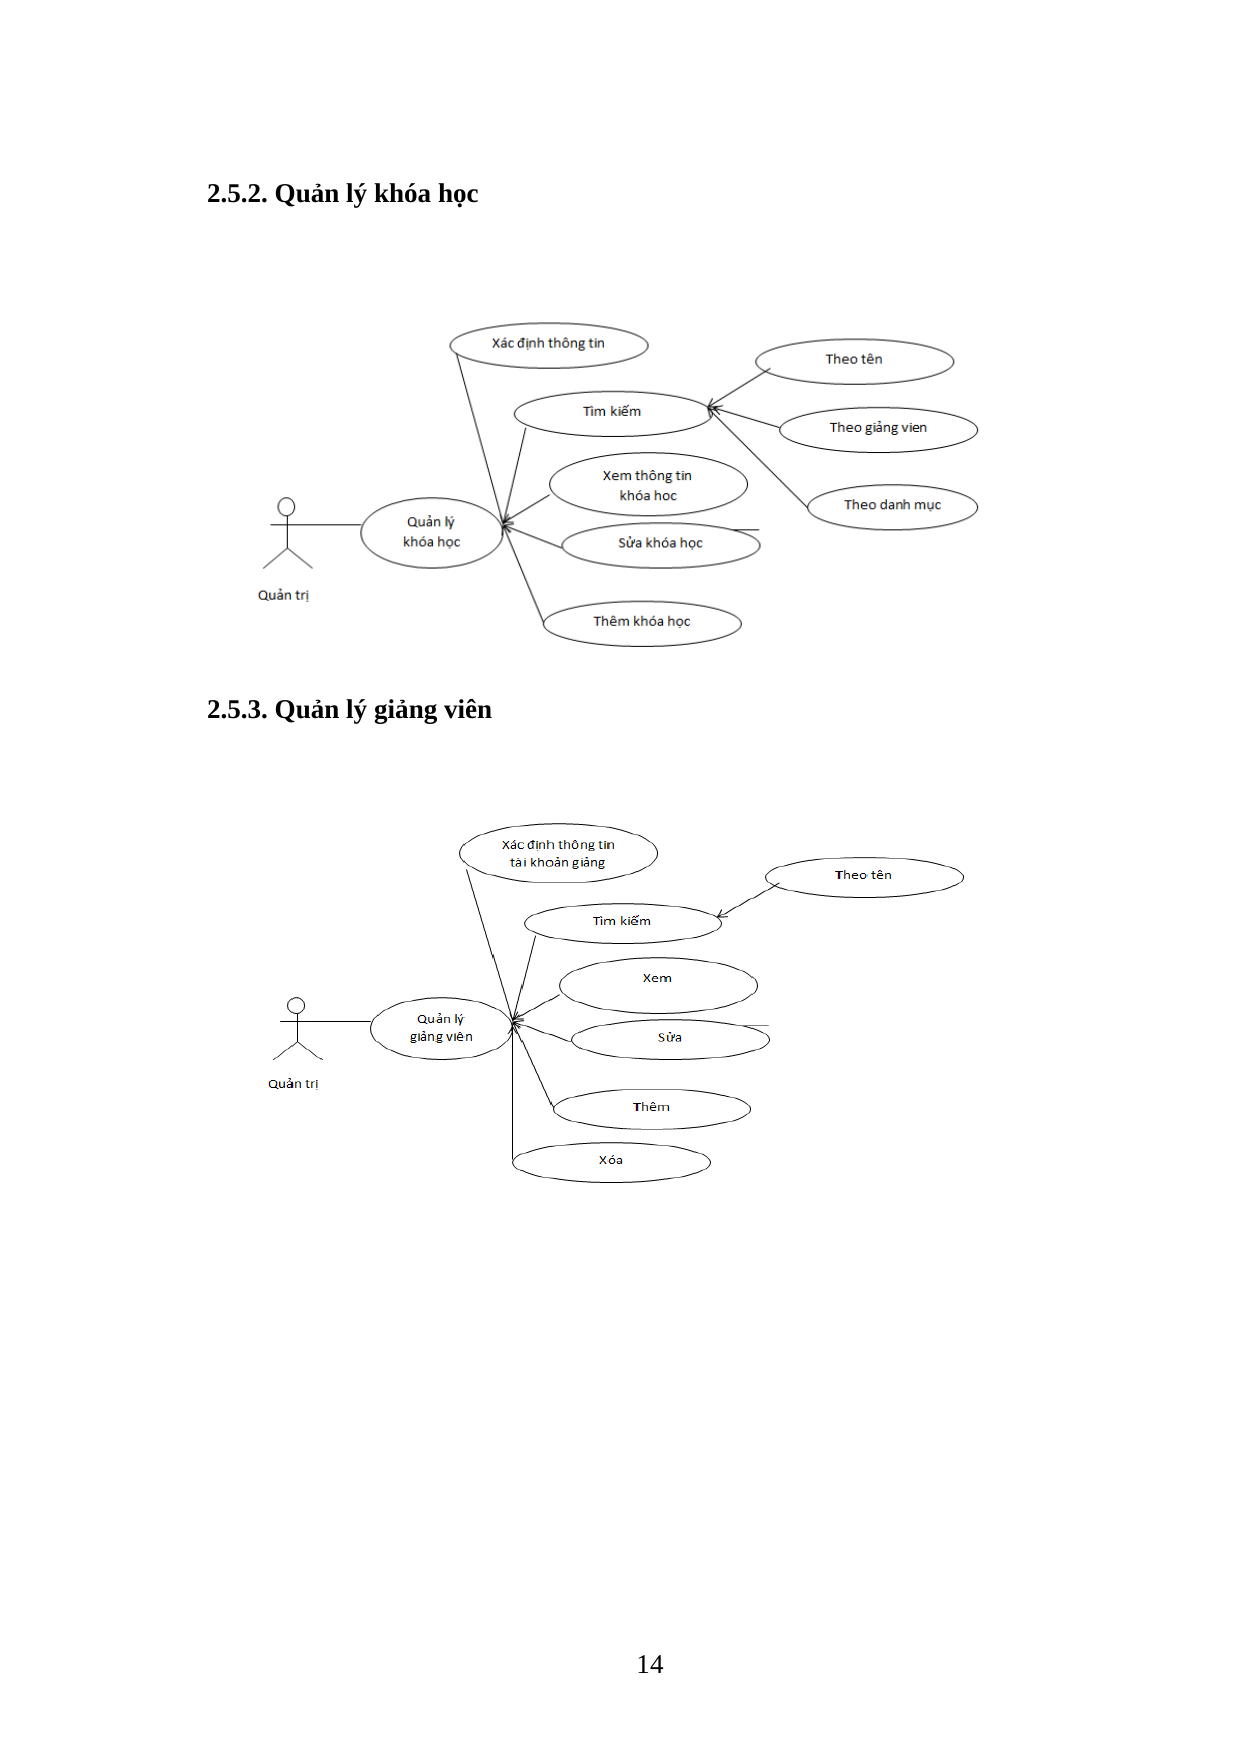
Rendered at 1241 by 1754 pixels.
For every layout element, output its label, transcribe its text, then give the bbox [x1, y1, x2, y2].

picture [206, 780, 983, 1209]
picture [206, 217, 1003, 678]
text 2.5.3. Quản lý giảng viên [207, 693, 1092, 724]
text 2.5.2. Quản lý khóa học [207, 177, 1092, 208]
